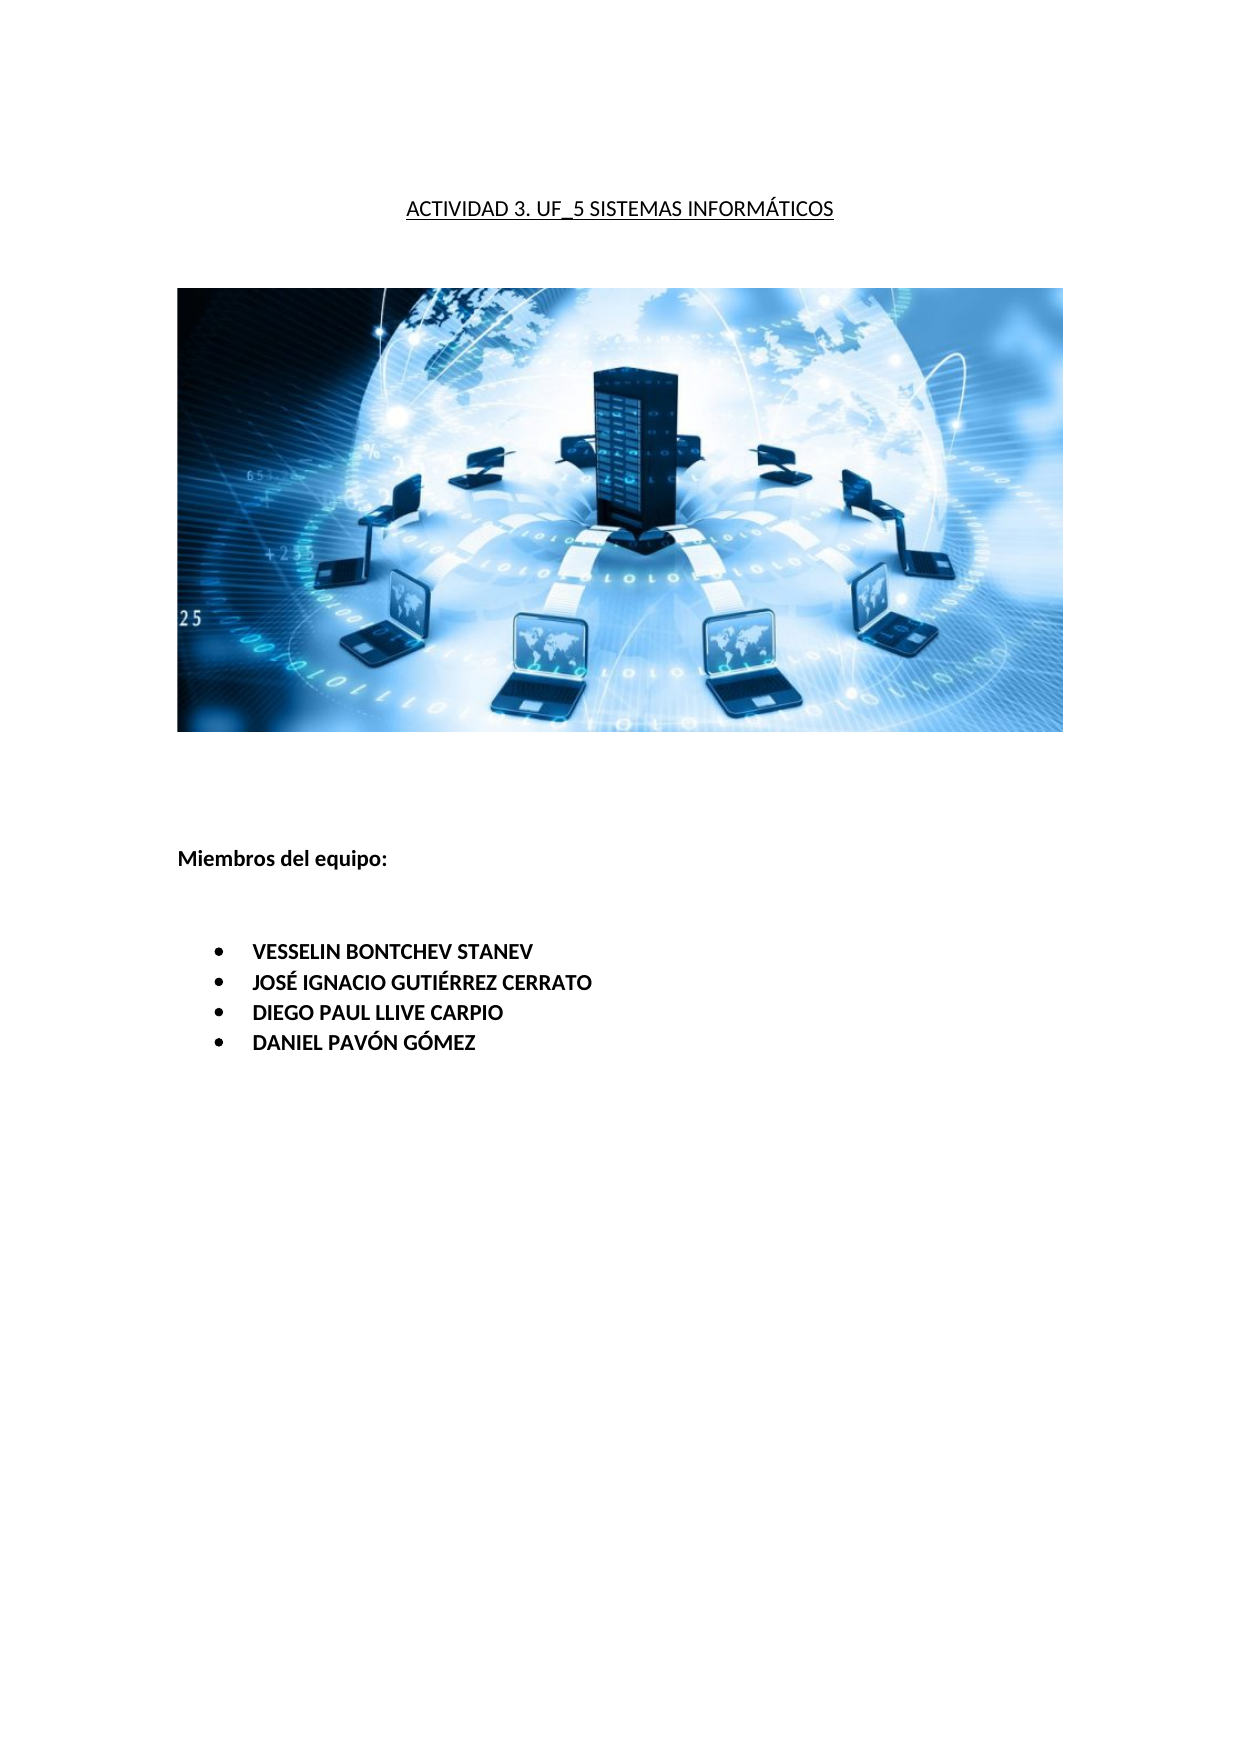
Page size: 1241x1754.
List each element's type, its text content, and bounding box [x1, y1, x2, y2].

list DANIEL PAVÓN GÓMEZ [215, 1028, 1063, 1056]
list VESSELIN BONTCHEV STANEV [215, 937, 1063, 966]
list DIEGO PAUL LLIVE CARPIO [215, 998, 1063, 1026]
list JOSÉ IGNACIO GUTIÉRREZ CERRATO [215, 968, 1063, 996]
text ACTIVIDAD 3. UF_5 SISTEMAS INFORMÁTICOS [177, 194, 1063, 222]
text Miembros del equipo: [177, 844, 1063, 872]
picture [177, 288, 1063, 732]
